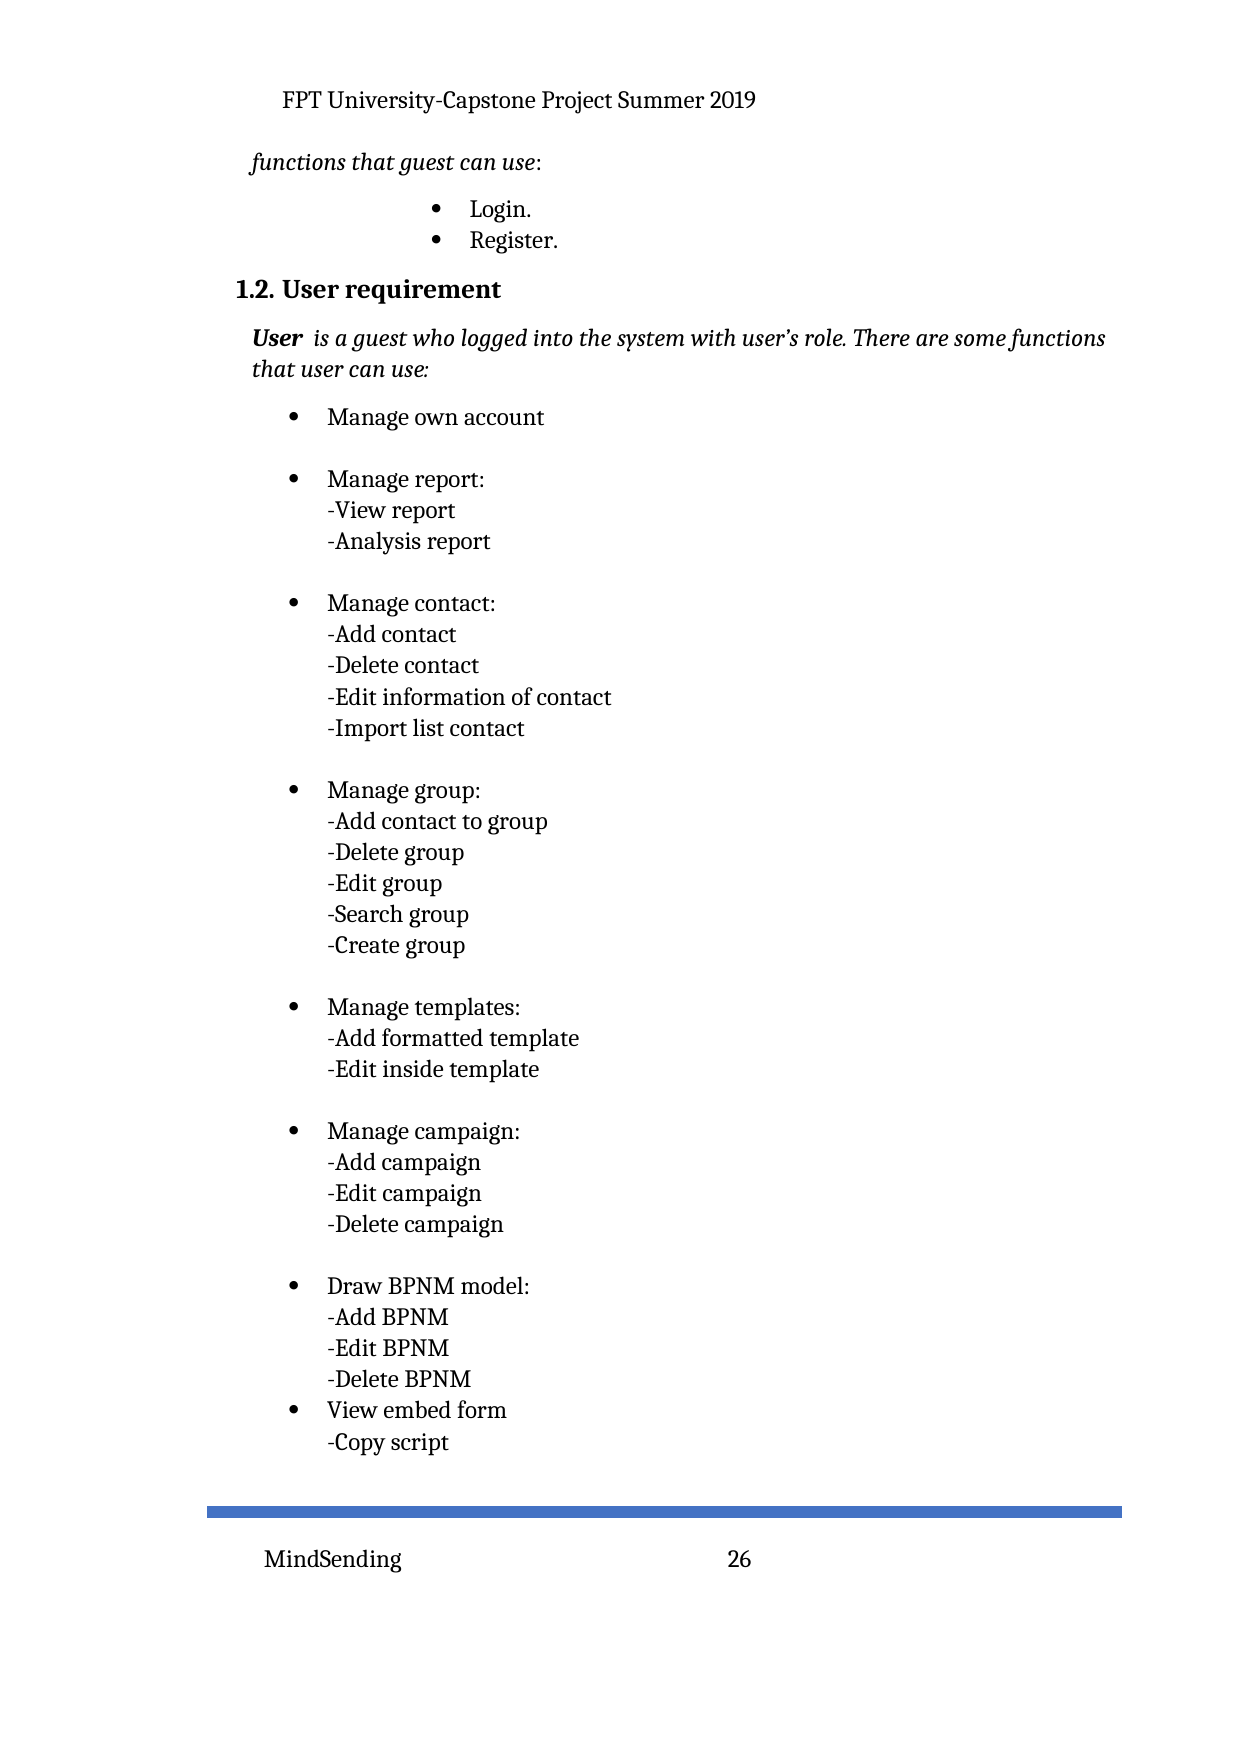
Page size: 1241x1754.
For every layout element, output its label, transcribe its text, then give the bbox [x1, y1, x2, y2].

list Login. [432, 195, 1122, 224]
list -Delete group [327, 838, 1122, 866]
list Manage campaign: [289, 1117, 1122, 1146]
list -Add BPNM [327, 1303, 1122, 1332]
list -Add campaign [327, 1148, 1122, 1177]
text functions that guest can use: [252, 148, 1122, 176]
list -Add formatted template [327, 1024, 1122, 1053]
list -Delete BPNM [327, 1365, 1122, 1394]
list -Analysis report [327, 527, 1122, 556]
list -Edit information of contact [327, 682, 1122, 711]
list Draw BPNM model: [289, 1272, 1122, 1301]
list -Create group [327, 931, 1122, 959]
list Manage group: [289, 776, 1122, 804]
list -Add contact to group [327, 807, 1122, 835]
list -Edit group [327, 869, 1122, 897]
list -Delete campaign [327, 1210, 1122, 1239]
text User is a guest who logged into the system with user’s role. There are some functions that user can use: [252, 324, 1122, 384]
list View embed form [289, 1396, 1122, 1425]
list Manage report: [289, 465, 1122, 494]
list Manage contact: [289, 589, 1122, 618]
list -Edit BPNM [327, 1334, 1122, 1363]
list Manage own account [289, 403, 1122, 432]
list Manage templates: [289, 993, 1122, 1022]
list -Import list contact [327, 713, 1122, 742]
list -Edit campaign [327, 1179, 1122, 1208]
list -Search group [327, 900, 1122, 928]
list Register. [432, 226, 1122, 255]
subtitle User requirement [206, 274, 1122, 305]
list -Delete contact [327, 651, 1122, 680]
list -Copy script [327, 1427, 1122, 1456]
list -View report [327, 496, 1122, 525]
list -Edit inside template [327, 1055, 1122, 1084]
list -Add contact [327, 620, 1122, 649]
